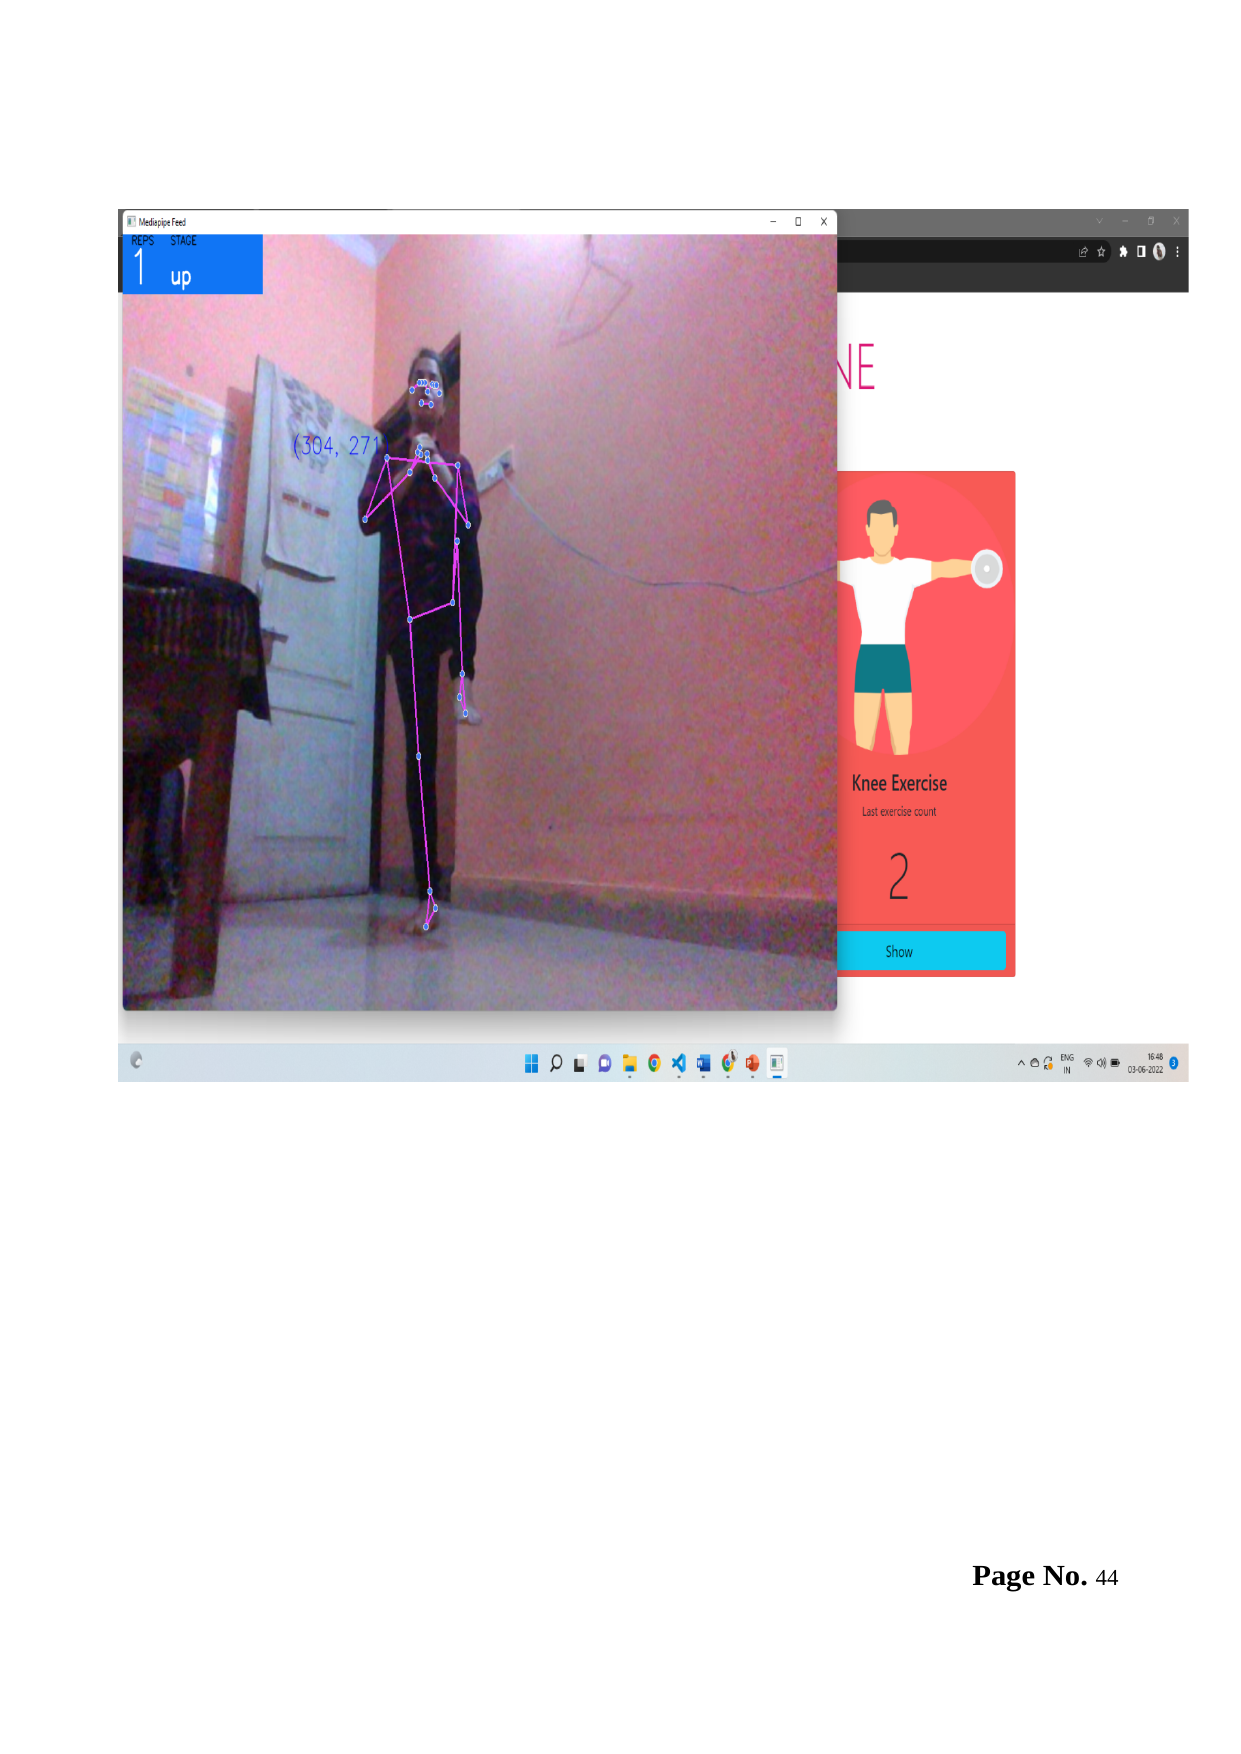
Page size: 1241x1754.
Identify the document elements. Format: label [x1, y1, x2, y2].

picture [118, 209, 1189, 1082]
